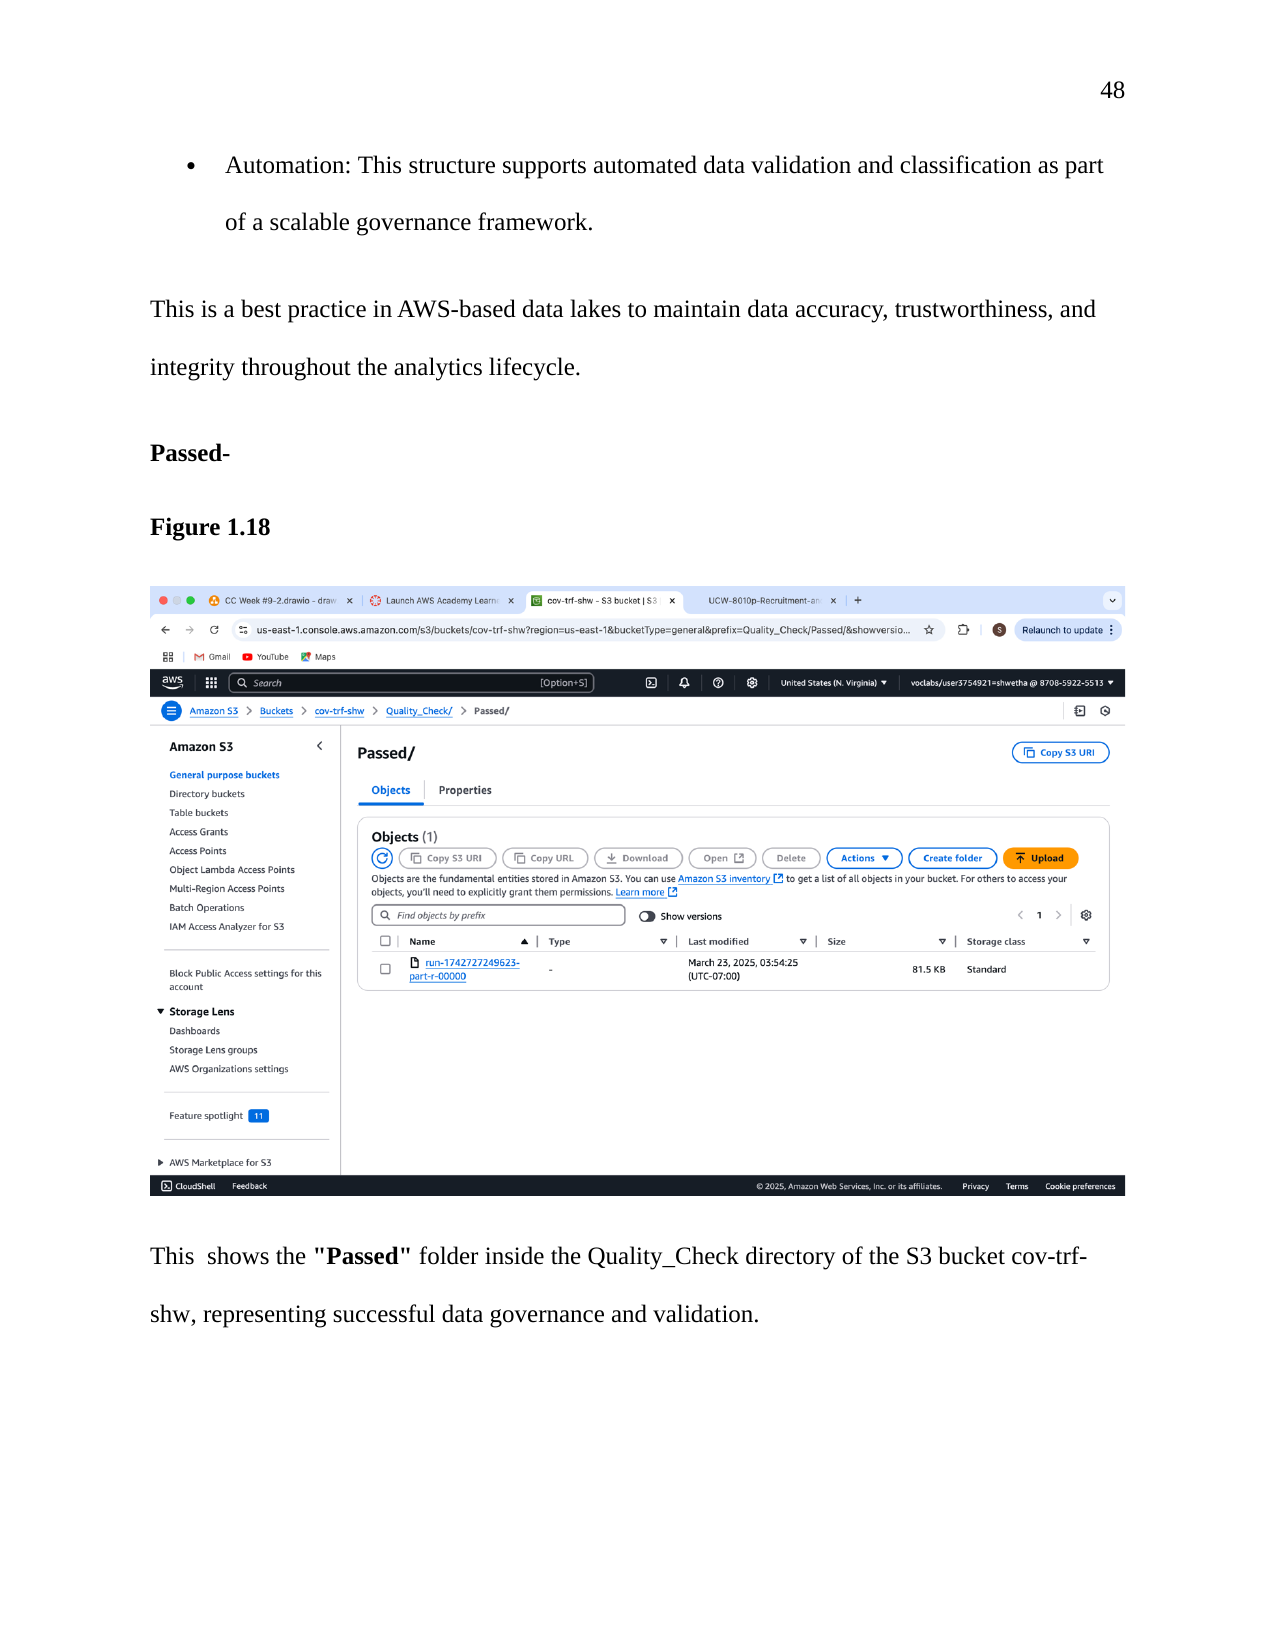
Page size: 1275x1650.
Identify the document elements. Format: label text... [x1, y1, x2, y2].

picture [150, 586, 1125, 1196]
text This is a best practice in AWS-based data lakes to maintain data accuracy, trustworthiness, and integrity throughout the analytics lifecycle. [150, 294, 1125, 380]
text This shows the "Passed" folder inside the Quality_Check directory of the S3 bucket cov-trf-shw, representing successful data governance and validation. [150, 1241, 1125, 1328]
text Passed- [150, 438, 1125, 467]
text Figure 1.18 [150, 512, 1125, 541]
list Automation: This structure supports automated data validation and classification as part of a scalable governance framework. [187, 150, 1125, 236]
